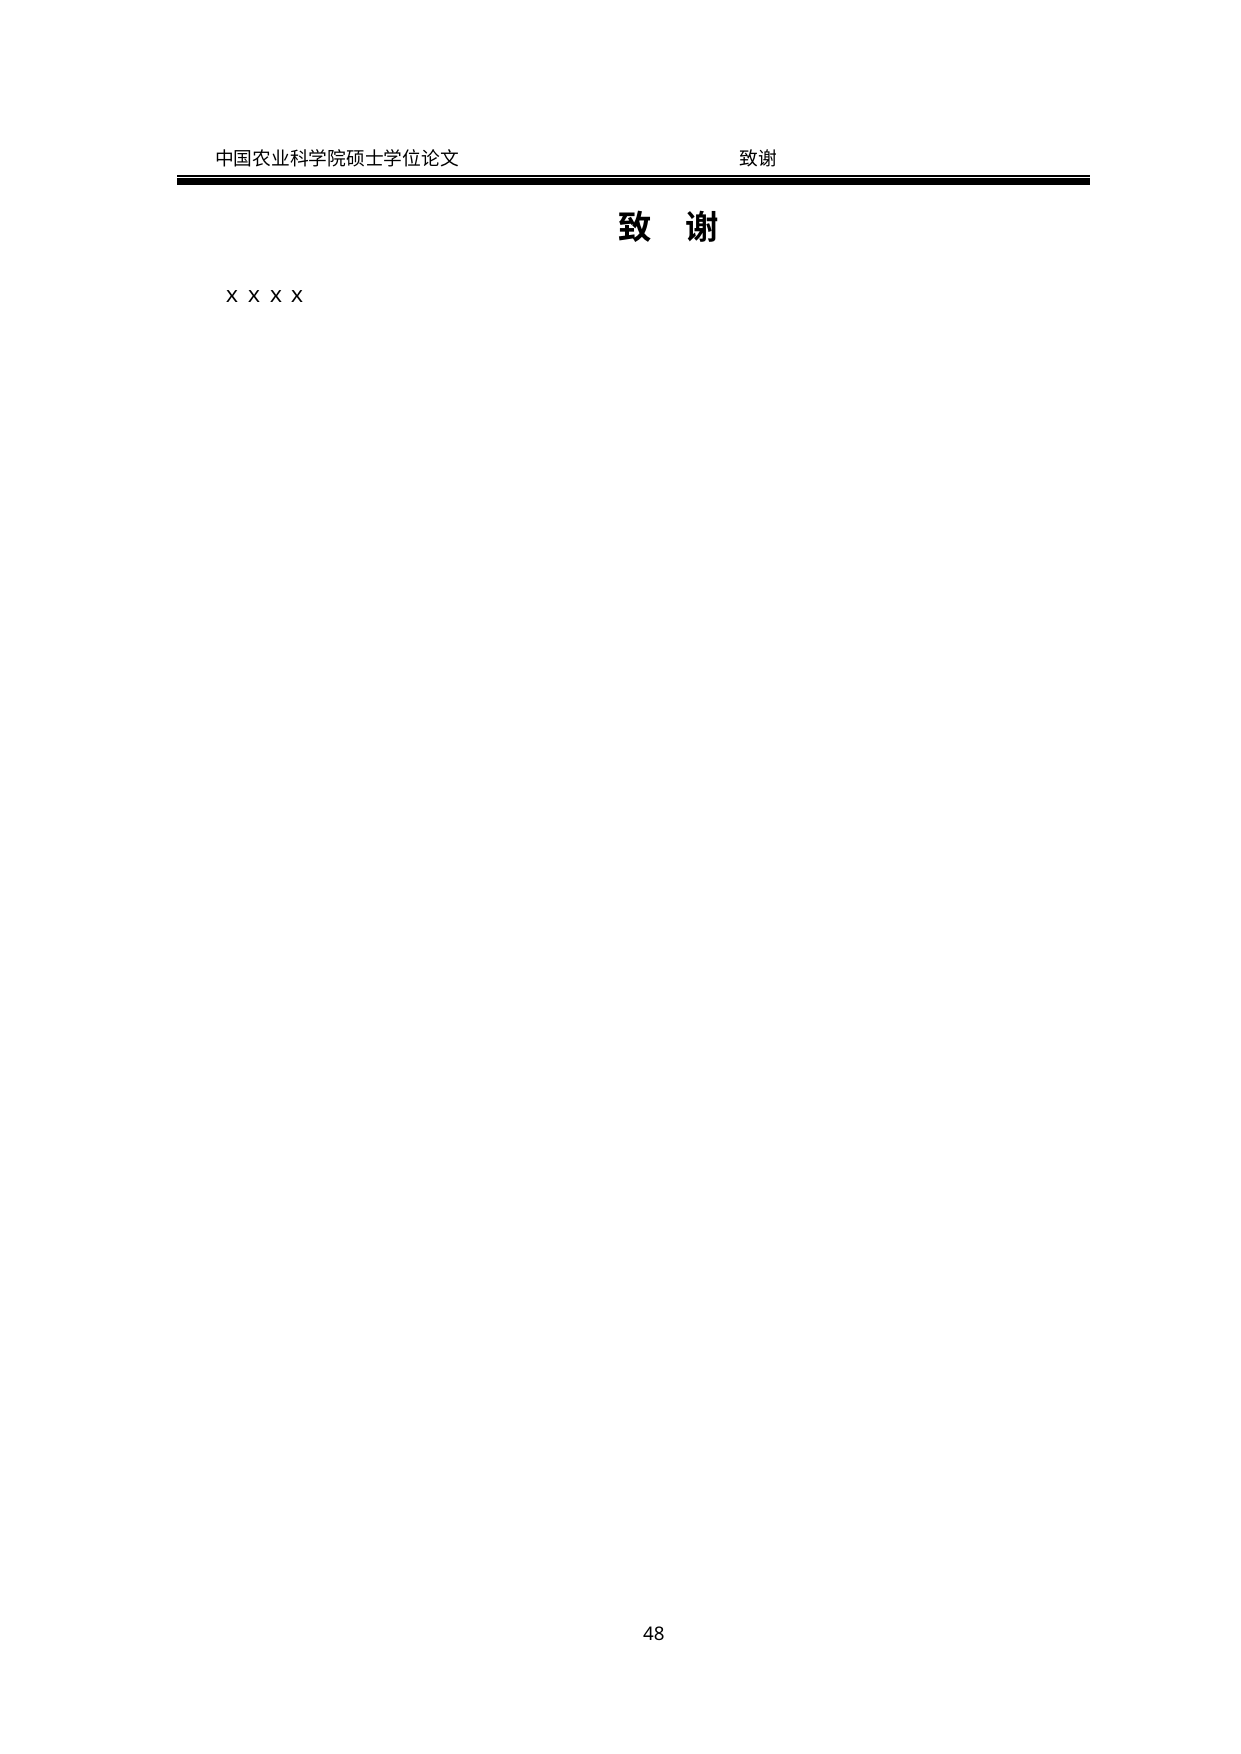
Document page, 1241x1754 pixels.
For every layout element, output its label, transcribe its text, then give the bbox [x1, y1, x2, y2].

text ｘｘｘｘ [177, 272, 1092, 310]
subtitle 致 谢 [177, 210, 1092, 247]
